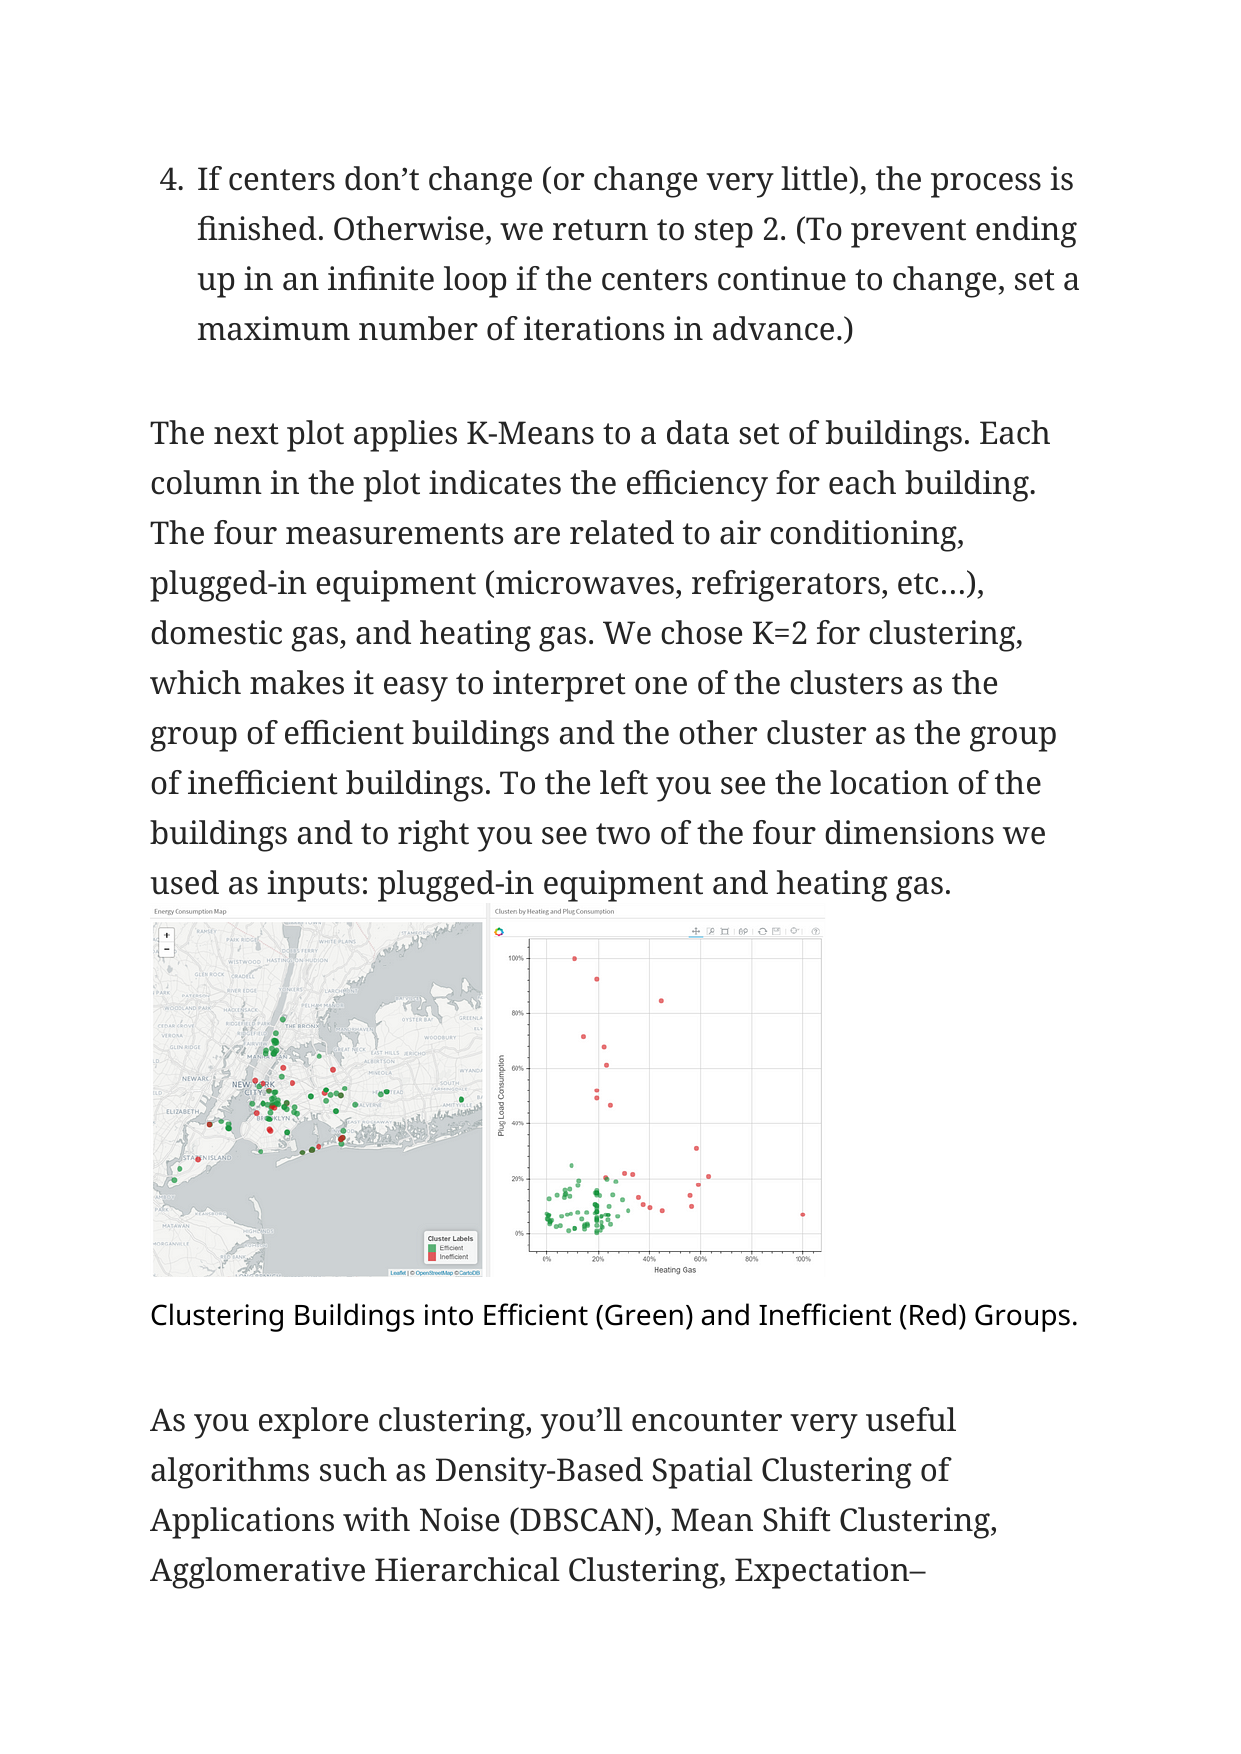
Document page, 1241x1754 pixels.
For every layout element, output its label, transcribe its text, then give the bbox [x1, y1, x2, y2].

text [150, 1390, 1090, 1590]
text Clustering Buildings into Efficient (Green) and Inefficient (Red) Groups. [150, 1296, 1090, 1334]
text The next plot applies K-Means to a data set of buildings. Each column in the plot indicates the efficiency for each building. The four measurements are related to air conditioning, plugged-in equipment (microwaves, refrigerators, etc…), domestic gas, and heating gas. We chose K=2 for clustering, which makes it easy to interpret one of the clusters as the group of efficient buildings and the other cluster as the group of inefficient buildings. To the left you see the location of the buildings and to right you see two of the four dimensions we used as inputs: plugged-in equipment and heating gas. [150, 403, 1090, 903]
list If centers don’t change (or change very little), the process is finished. Otherwise, we return to step 2. (To prevent ending up in an infinite loop if the centers continue to change, set a maximum number of iterations in advance.) [159, 150, 1090, 350]
picture [150, 903, 826, 1277]
